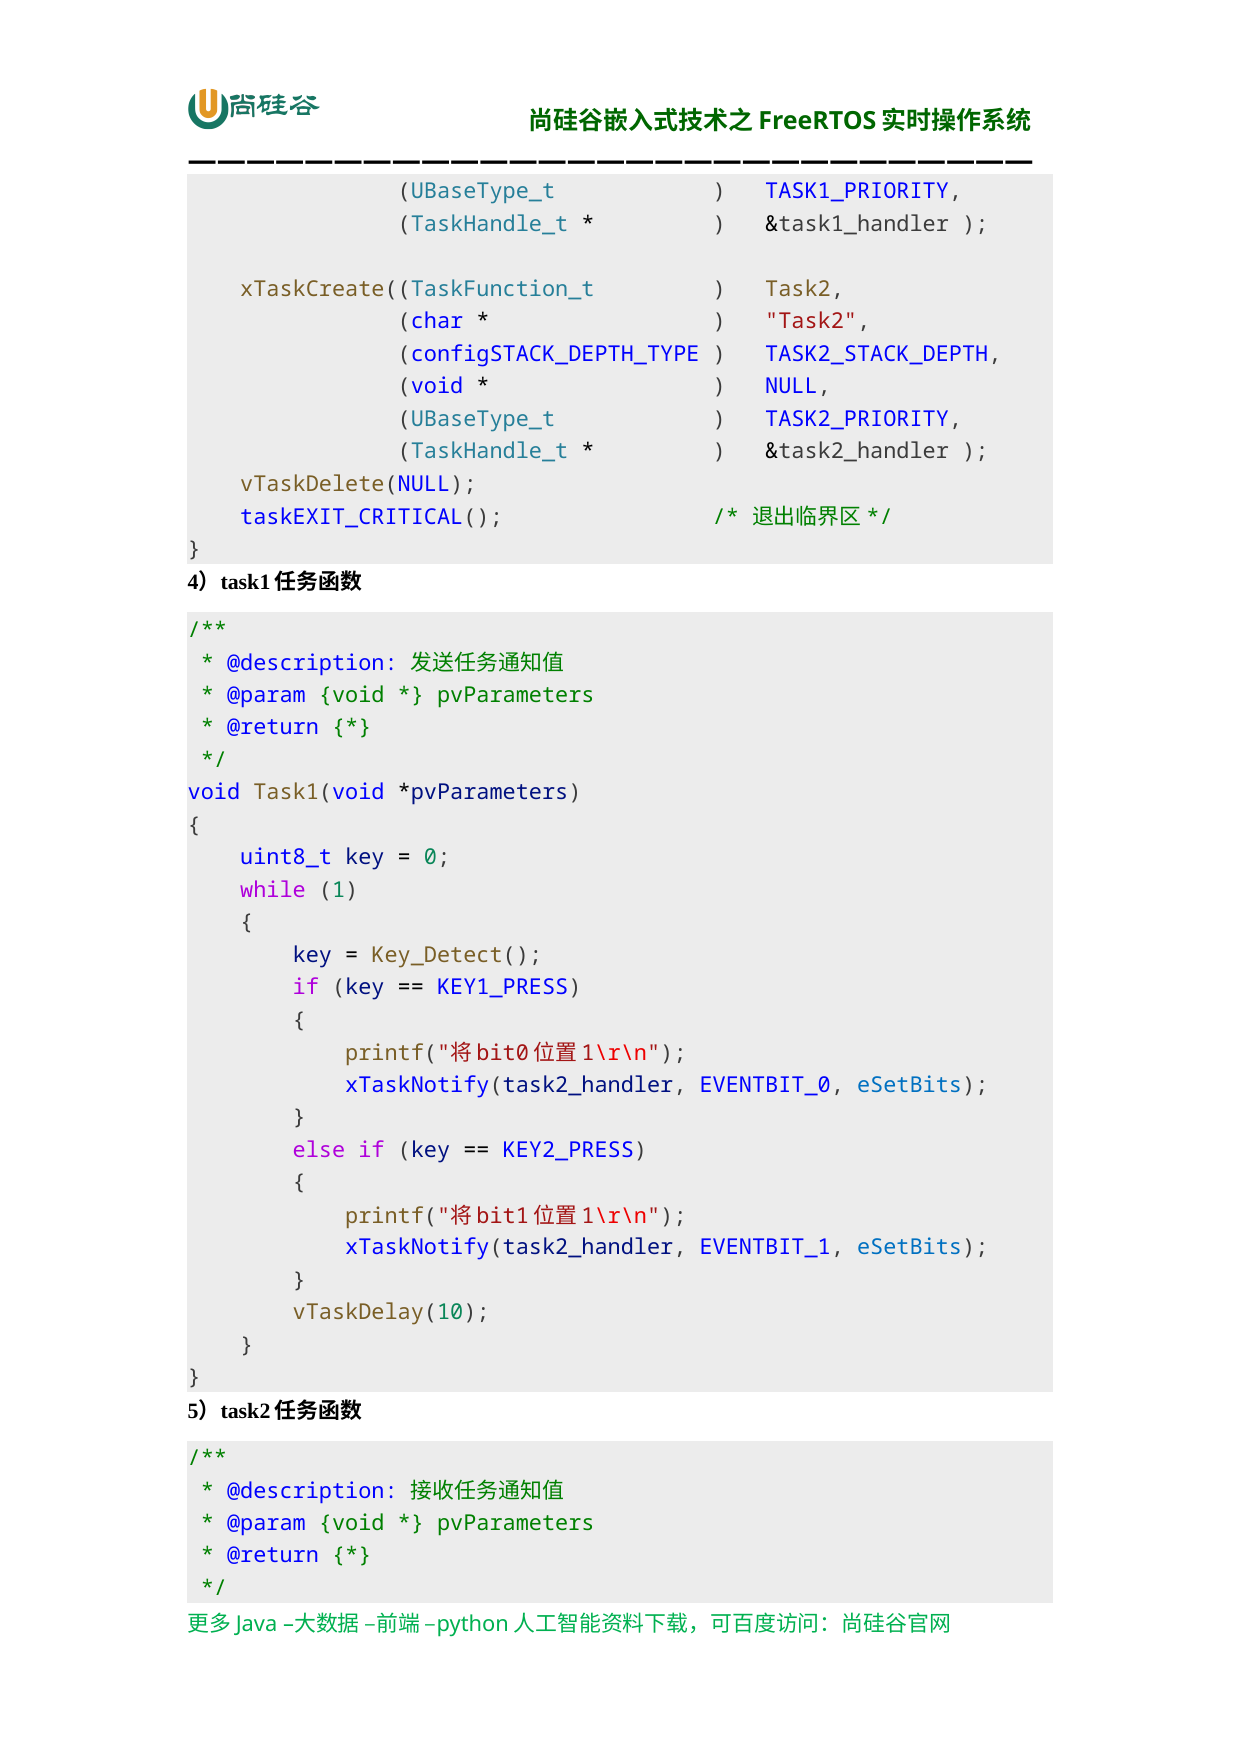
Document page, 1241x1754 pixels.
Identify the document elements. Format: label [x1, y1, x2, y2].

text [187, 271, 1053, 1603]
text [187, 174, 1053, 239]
picture [187, 88, 321, 130]
